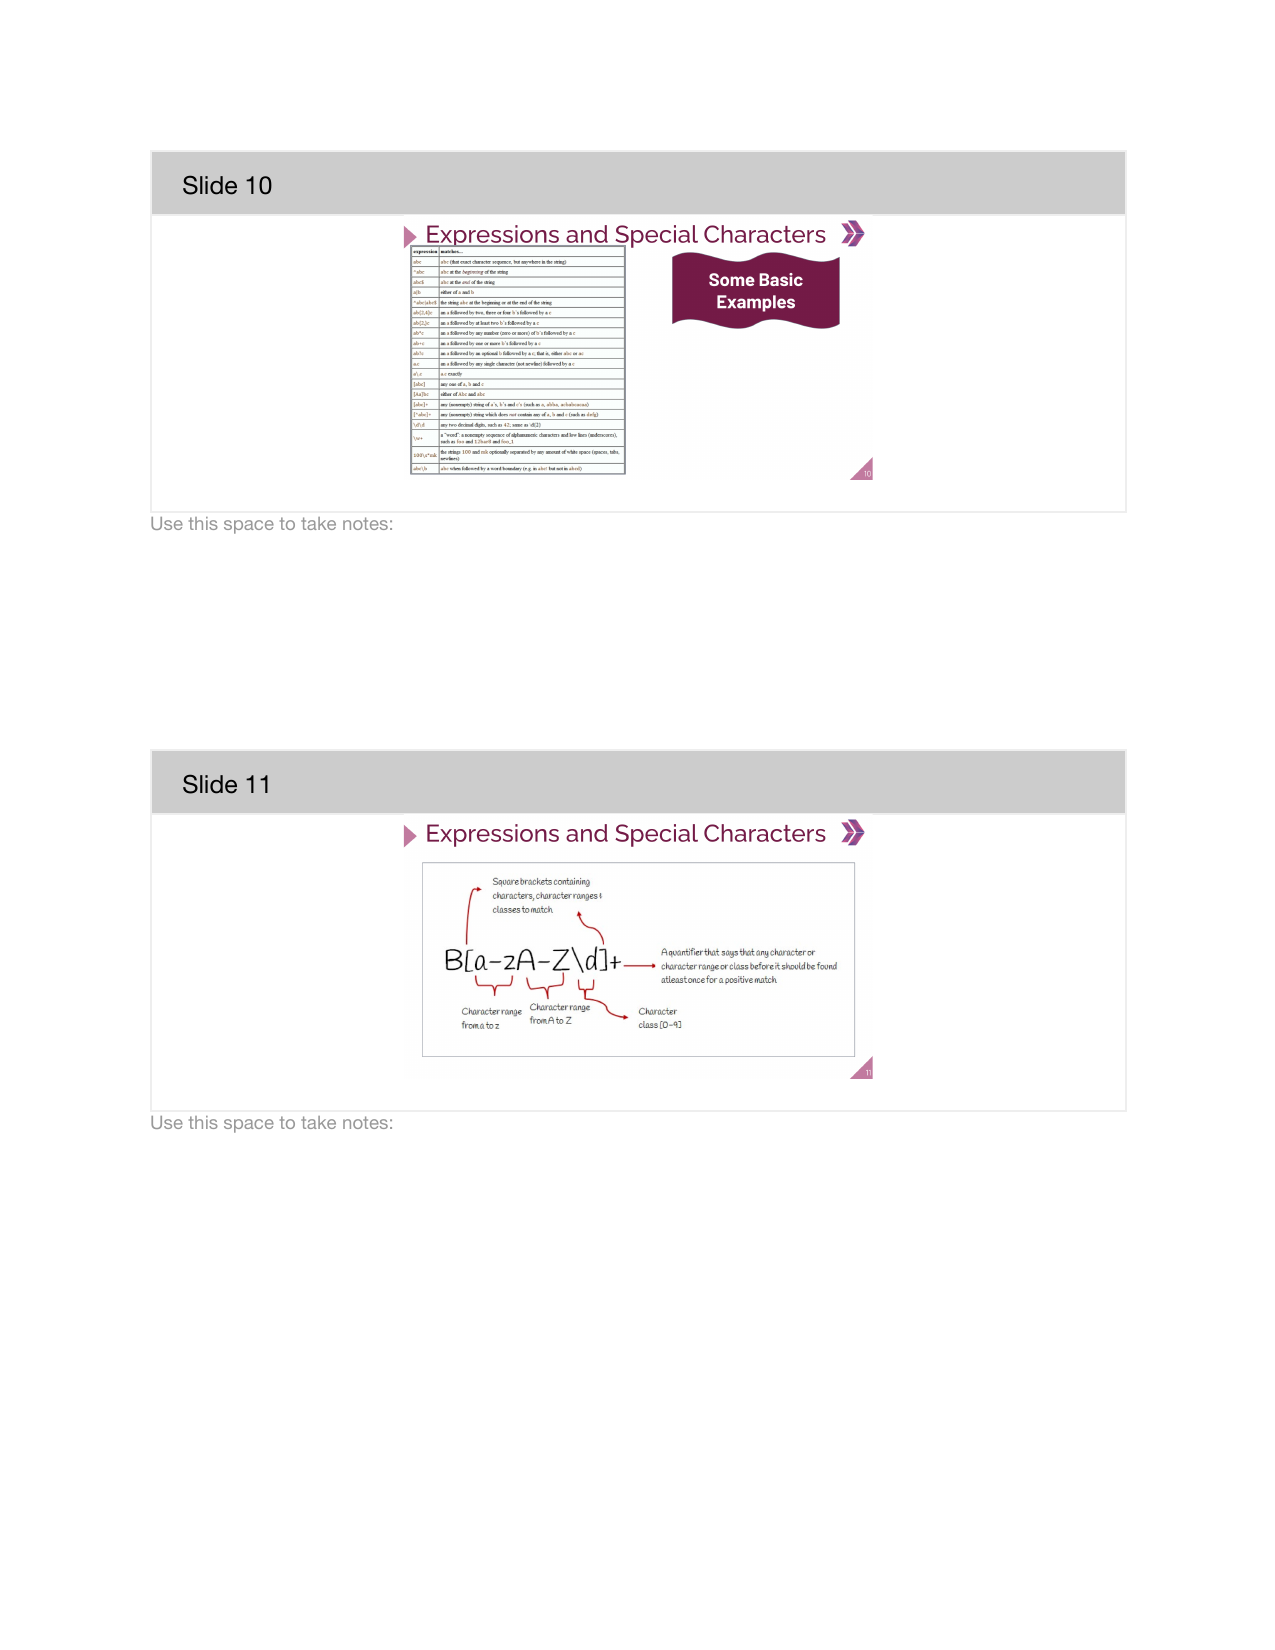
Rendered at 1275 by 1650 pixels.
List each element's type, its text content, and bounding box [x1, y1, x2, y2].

table_cell [152, 815, 1125, 1110]
text Use this space to take notes: [150, 513, 1125, 536]
picture [403, 814, 873, 1079]
picture [403, 215, 873, 480]
table_header Slide 11 [152, 751, 1125, 813]
table_cell [152, 216, 1125, 511]
text Use this space to take notes: [150, 1112, 1125, 1135]
table_header Slide 10 [152, 152, 1125, 214]
